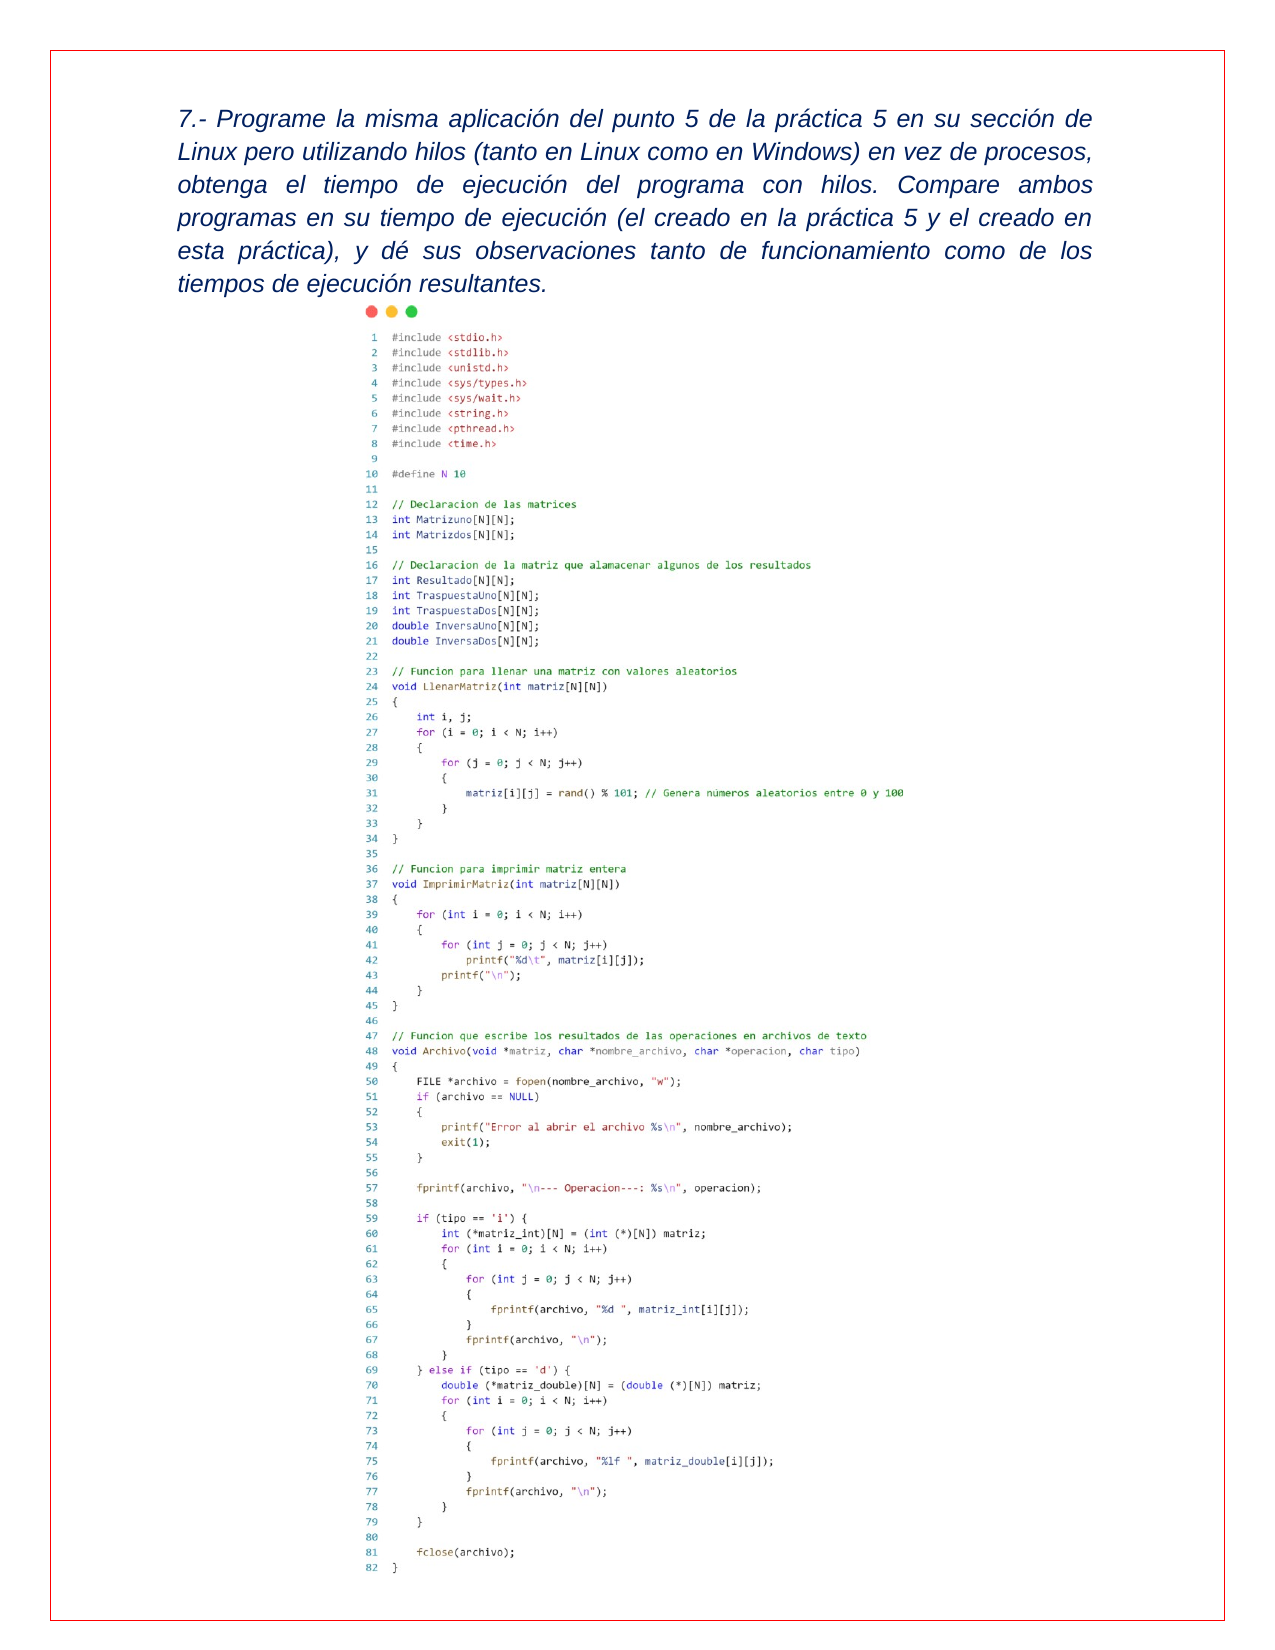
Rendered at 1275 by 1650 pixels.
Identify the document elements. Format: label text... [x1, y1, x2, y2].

text 7.- Programe la misma aplicación del punto 5 de la práctica 5 en su sección de Linux pero utilizando hilos (tanto en Linux como en Windows) en vez de procesos, obtenga el tiempo de ejecución del programa con hilos. Compare ambos programas en su tiempo de ejecución (el creado en la práctica 5 y el creado en esta práctica), y dé sus observaciones tanto de funcionamiento como de los tiempos de ejecución resultantes. [177, 103, 1097, 297]
picture [365, 305, 904, 1574]
